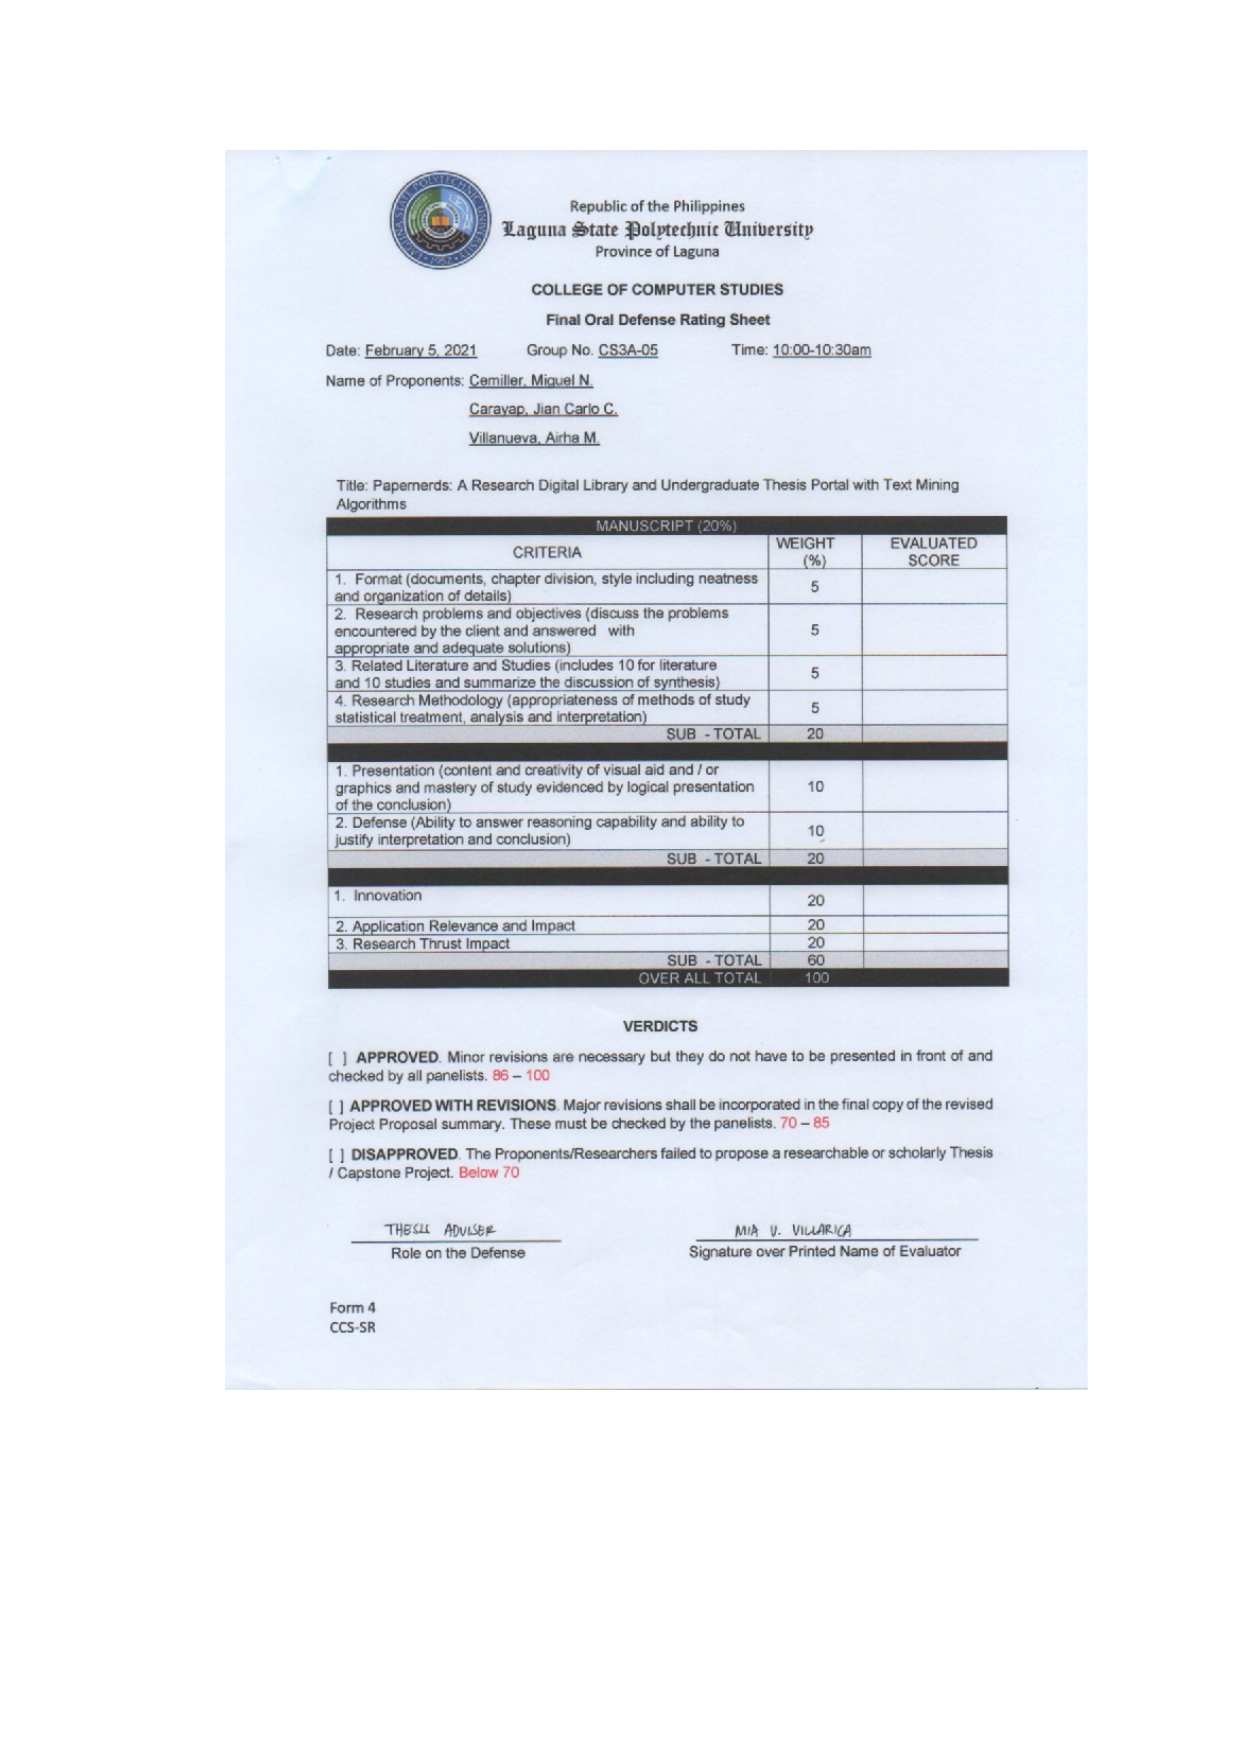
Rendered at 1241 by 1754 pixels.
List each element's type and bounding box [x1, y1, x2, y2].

picture [225, 150, 1088, 1390]
